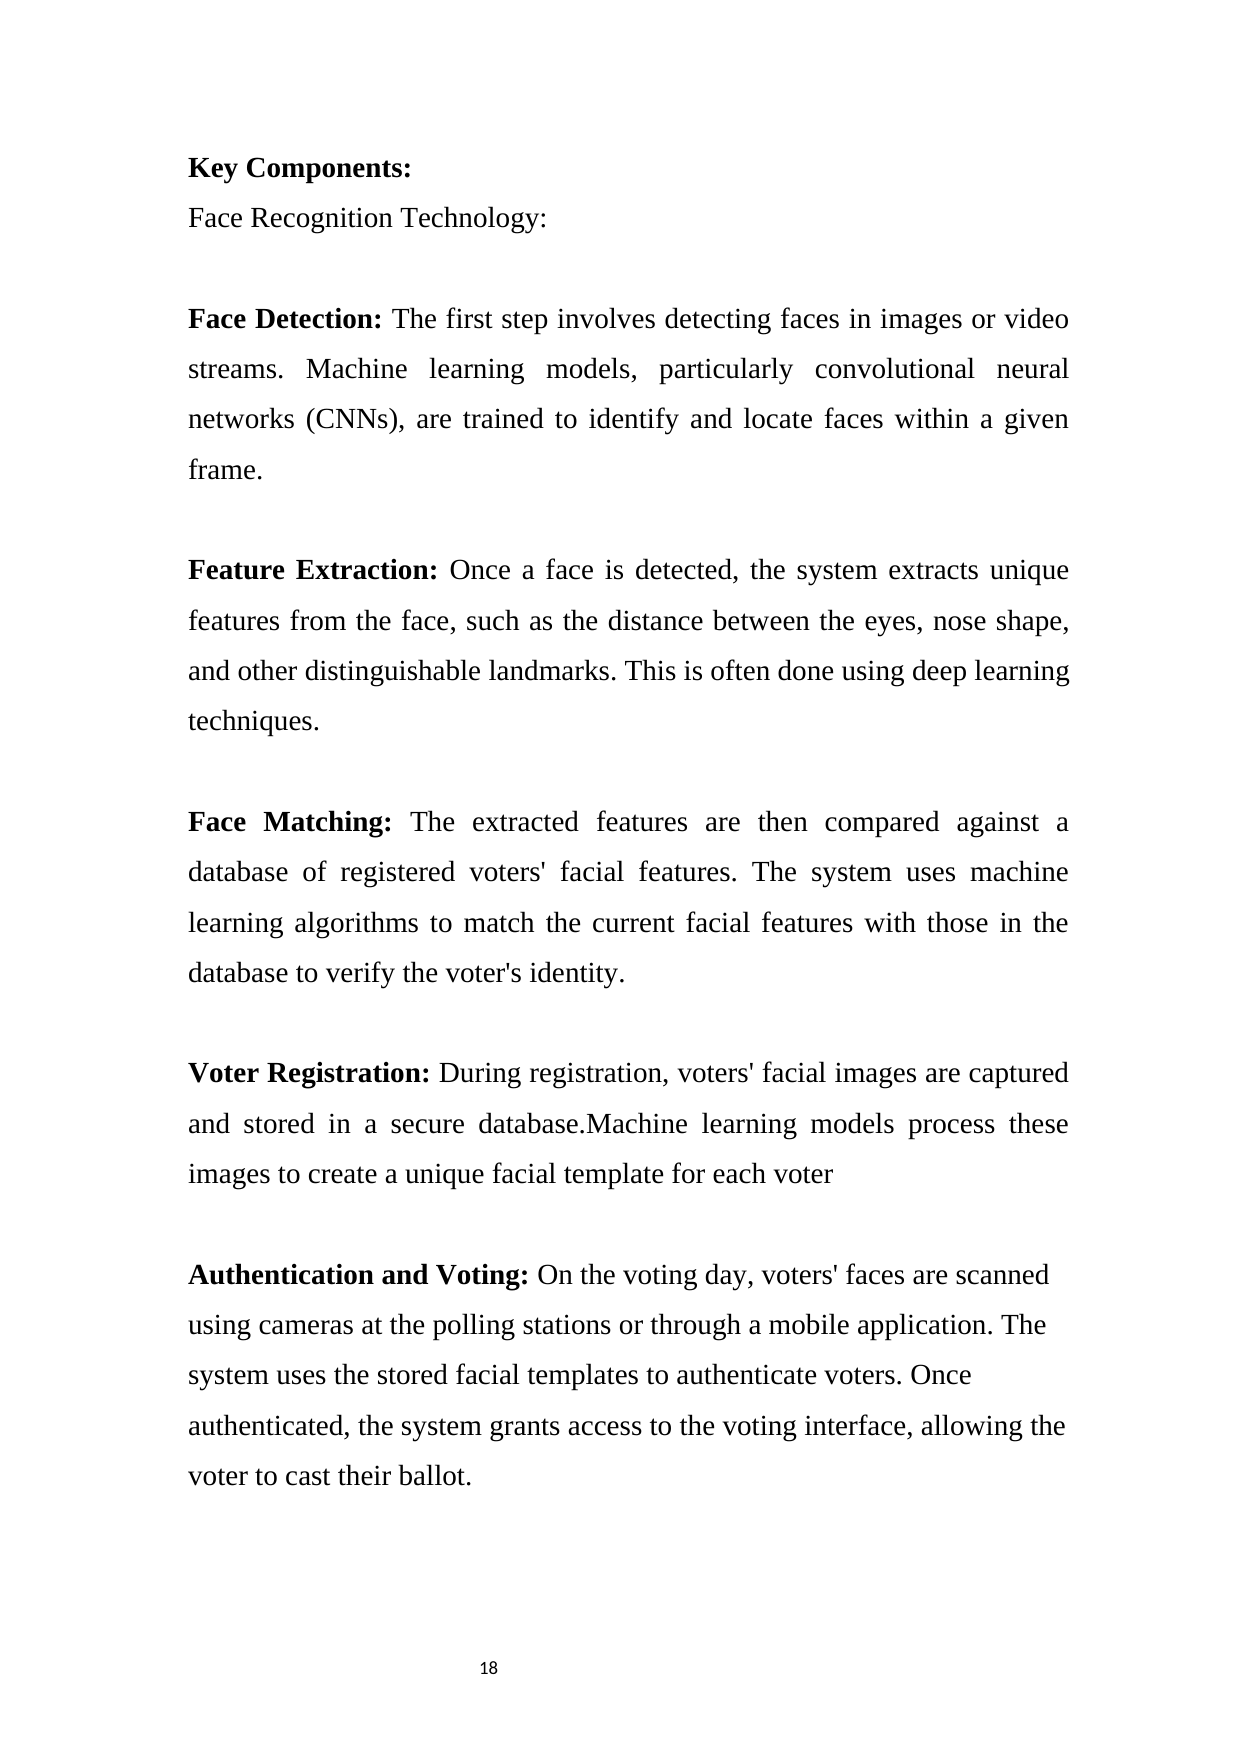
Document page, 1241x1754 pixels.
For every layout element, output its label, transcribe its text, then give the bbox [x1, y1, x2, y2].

text Face Recognition Technology: [188, 200, 1070, 234]
text Face Matching: The extracted features are then compared against a database of registered voters' facial features. The system uses machine learning algorithms to match the current facial features with those in the database to verify the voter's identity. [188, 804, 1070, 988]
text Authentication and Voting: On the voting day, voters' faces are scanned using cameras at the polling stations or through a mobile application. The system uses the stored facial templates to authenticate voters. Once authenticated, the system grants access to the voting interface, allowing the voter to cast their ballot. [188, 1257, 1070, 1492]
text Key Components: [188, 150, 1070, 183]
text Voter Registration: During registration, voters' facial images are captured and stored in a secure database.Machine learning models process these images to create a unique facial template for each voter [188, 1056, 1070, 1190]
text Feature Extraction: Once a face is detected, the system extracts unique features from the face, such as the distance between the eyes, nose shape, and other distinguishable landmarks. This is often done using deep learning techniques. [188, 552, 1070, 737]
text Face Detection: The first step involves detecting faces in images or video streams. Machine learning models, particularly convolutional neural networks (CNNs), are trained to identify and locate faces within a given frame. [188, 301, 1070, 485]
